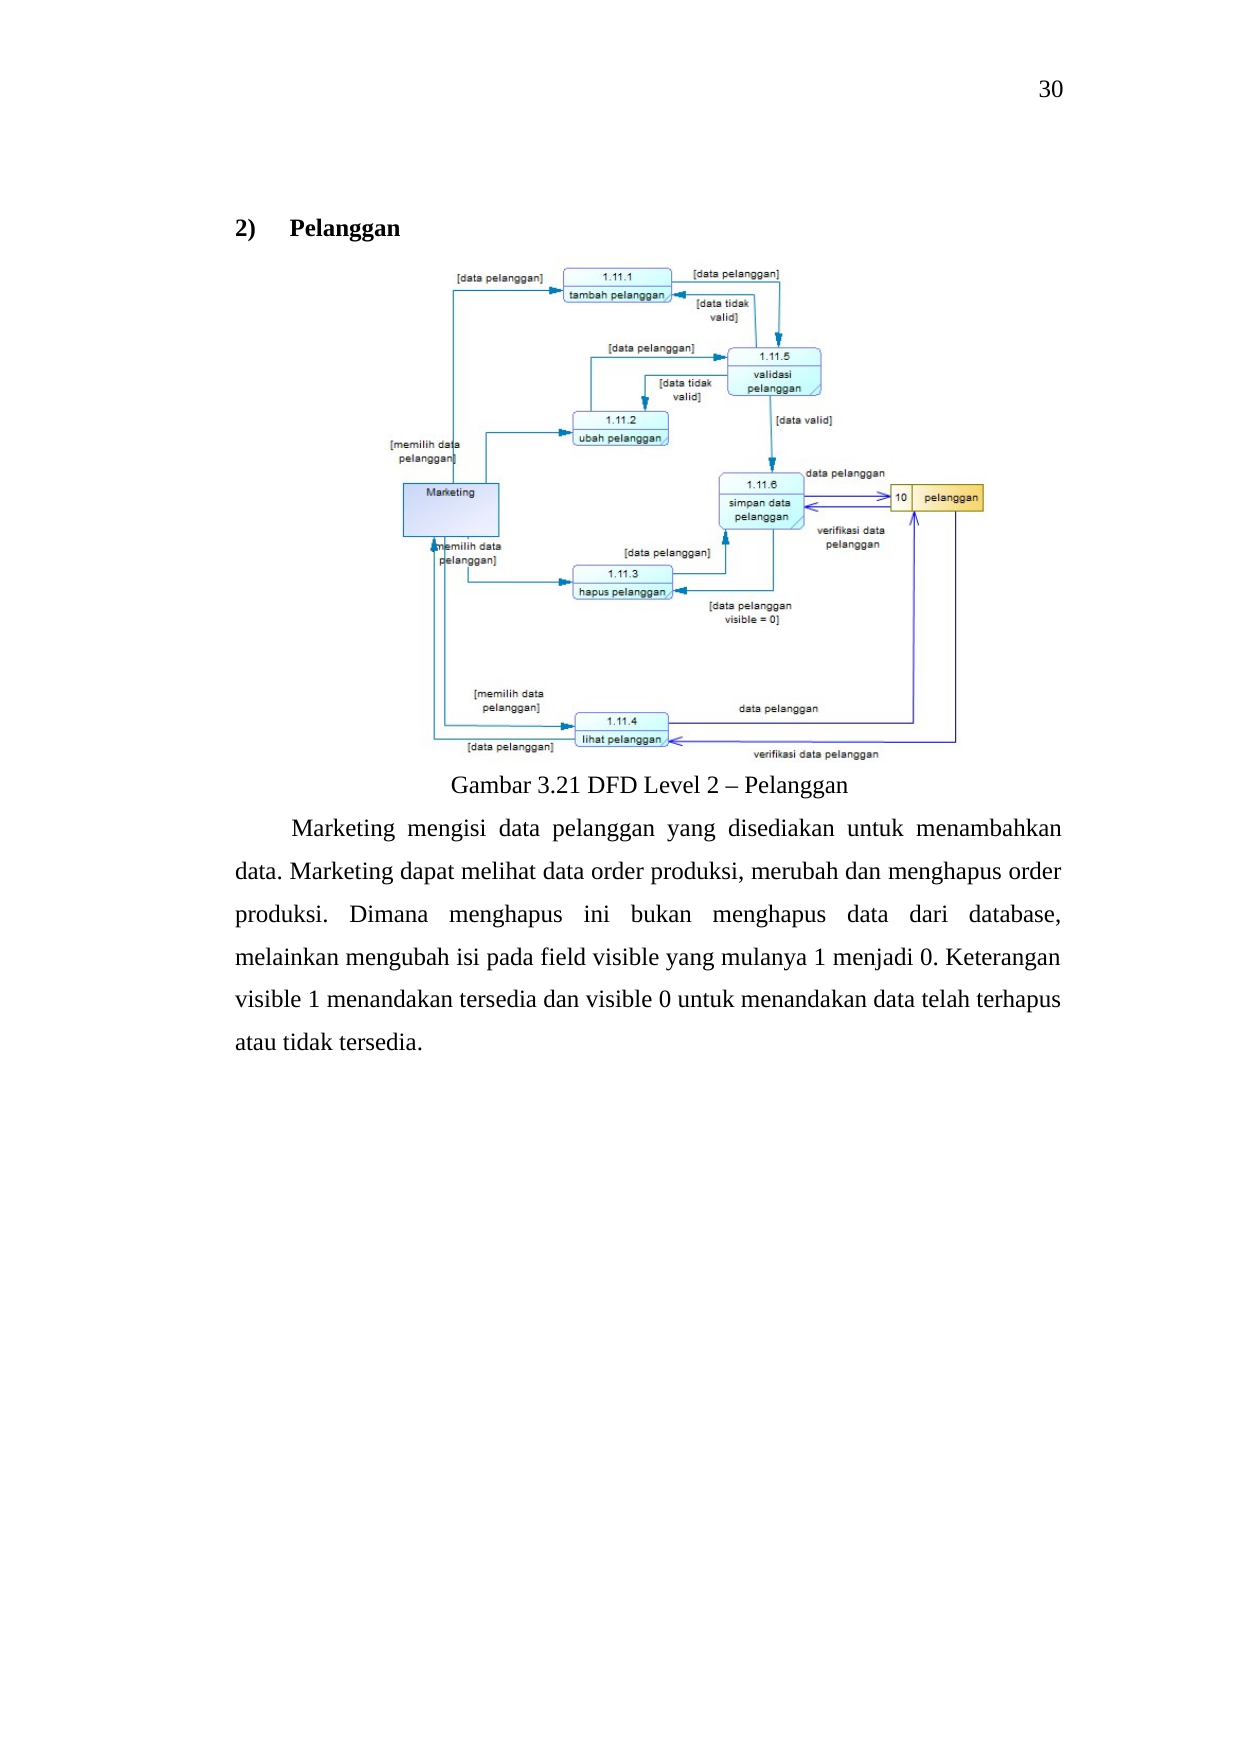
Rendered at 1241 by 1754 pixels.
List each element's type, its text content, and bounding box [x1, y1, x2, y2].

subtitle 2) Pelanggan [235, 213, 1063, 242]
picture [368, 256, 989, 763]
text Marketing mengisi data pelanggan yang disediakan untuk menambahkan data. Marketing dapat melihat data order produksi, merubah dan menghapus order produksi. Dimana menghapus ini bukan menghapus data dari database, melainkan mengubah isi pada field visible yang mulanya 1 menjadi 0. Keterangan visible 1 menandakan tersedia dan visible 0 untuk menandakan data telah terhapus atau tidak tersedia. [235, 813, 1062, 1056]
text Gambar 3.21 DFD Level 2 – Pelanggan [326, 771, 973, 799]
